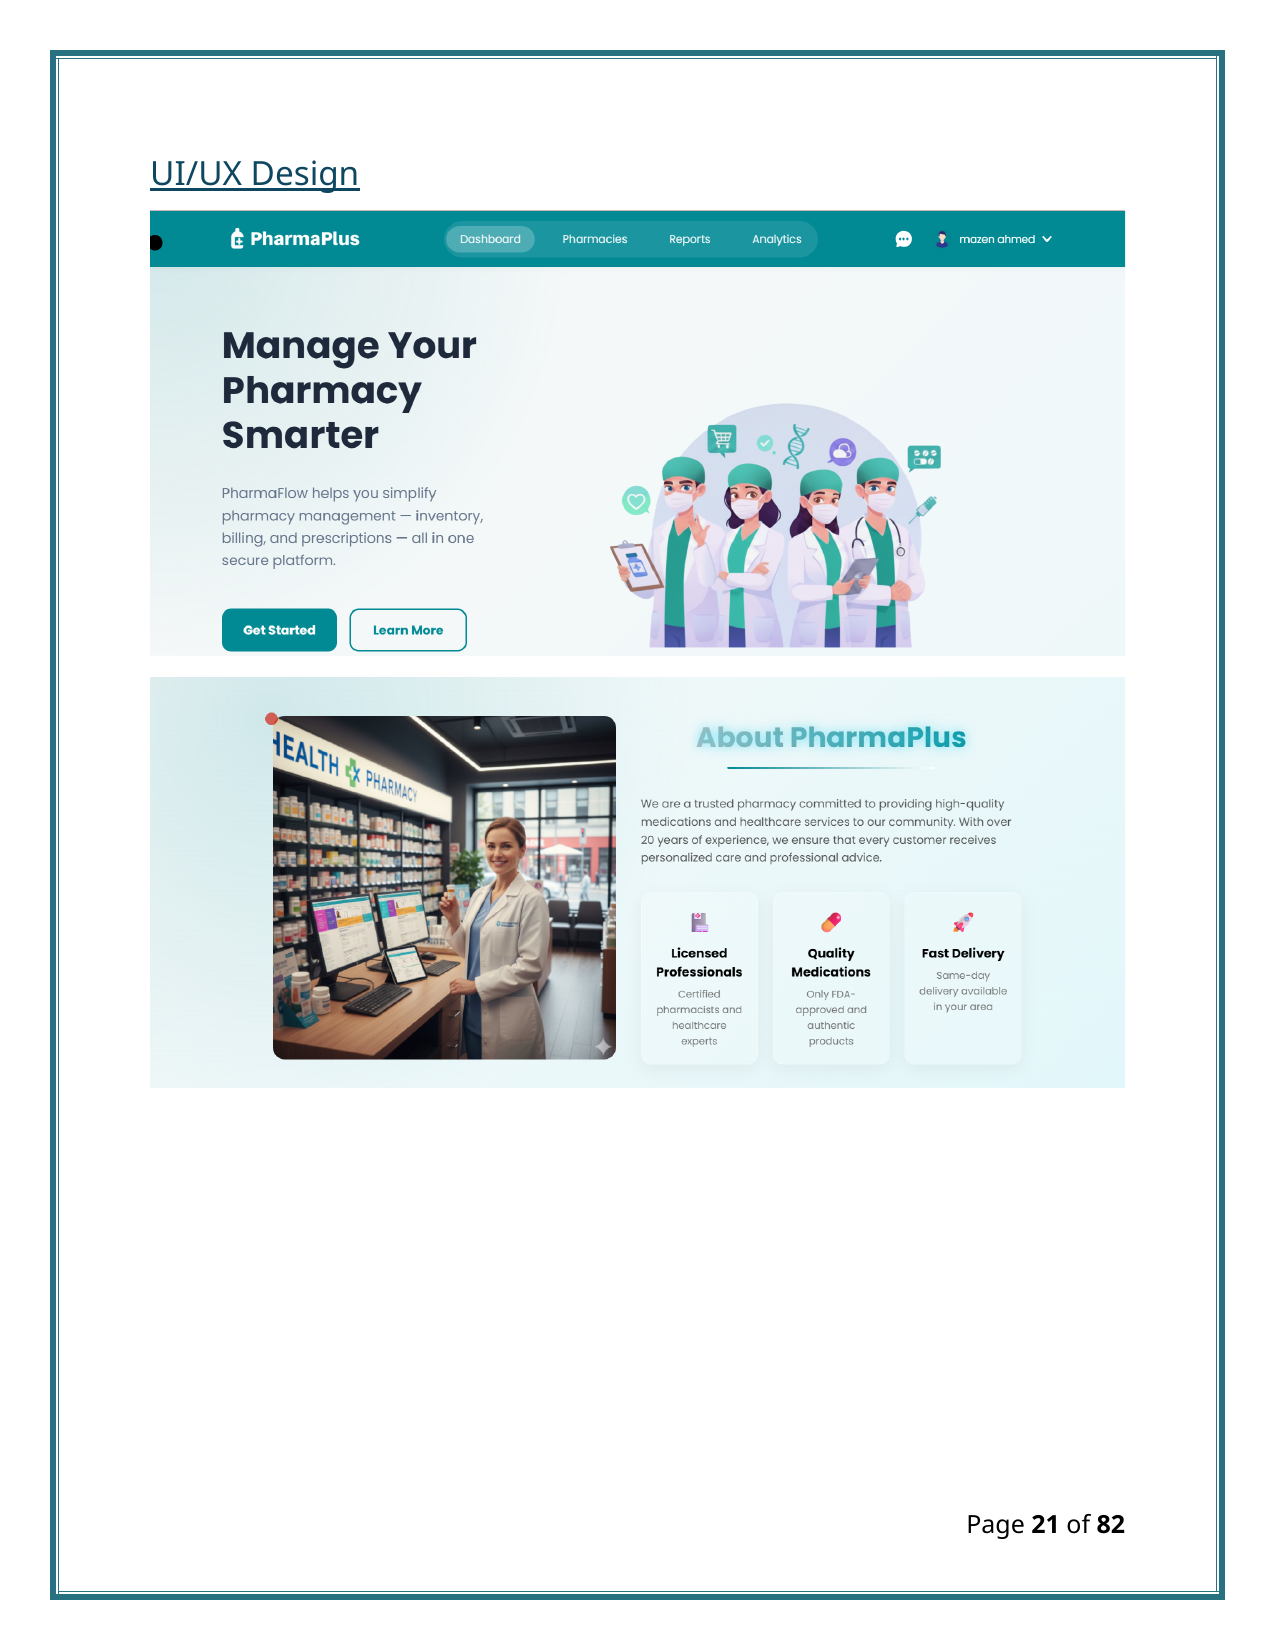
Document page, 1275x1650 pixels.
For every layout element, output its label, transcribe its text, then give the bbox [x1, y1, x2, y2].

picture [150, 677, 1125, 1088]
picture [150, 210, 1125, 656]
subtitle UI/UX Design [150, 150, 1125, 195]
